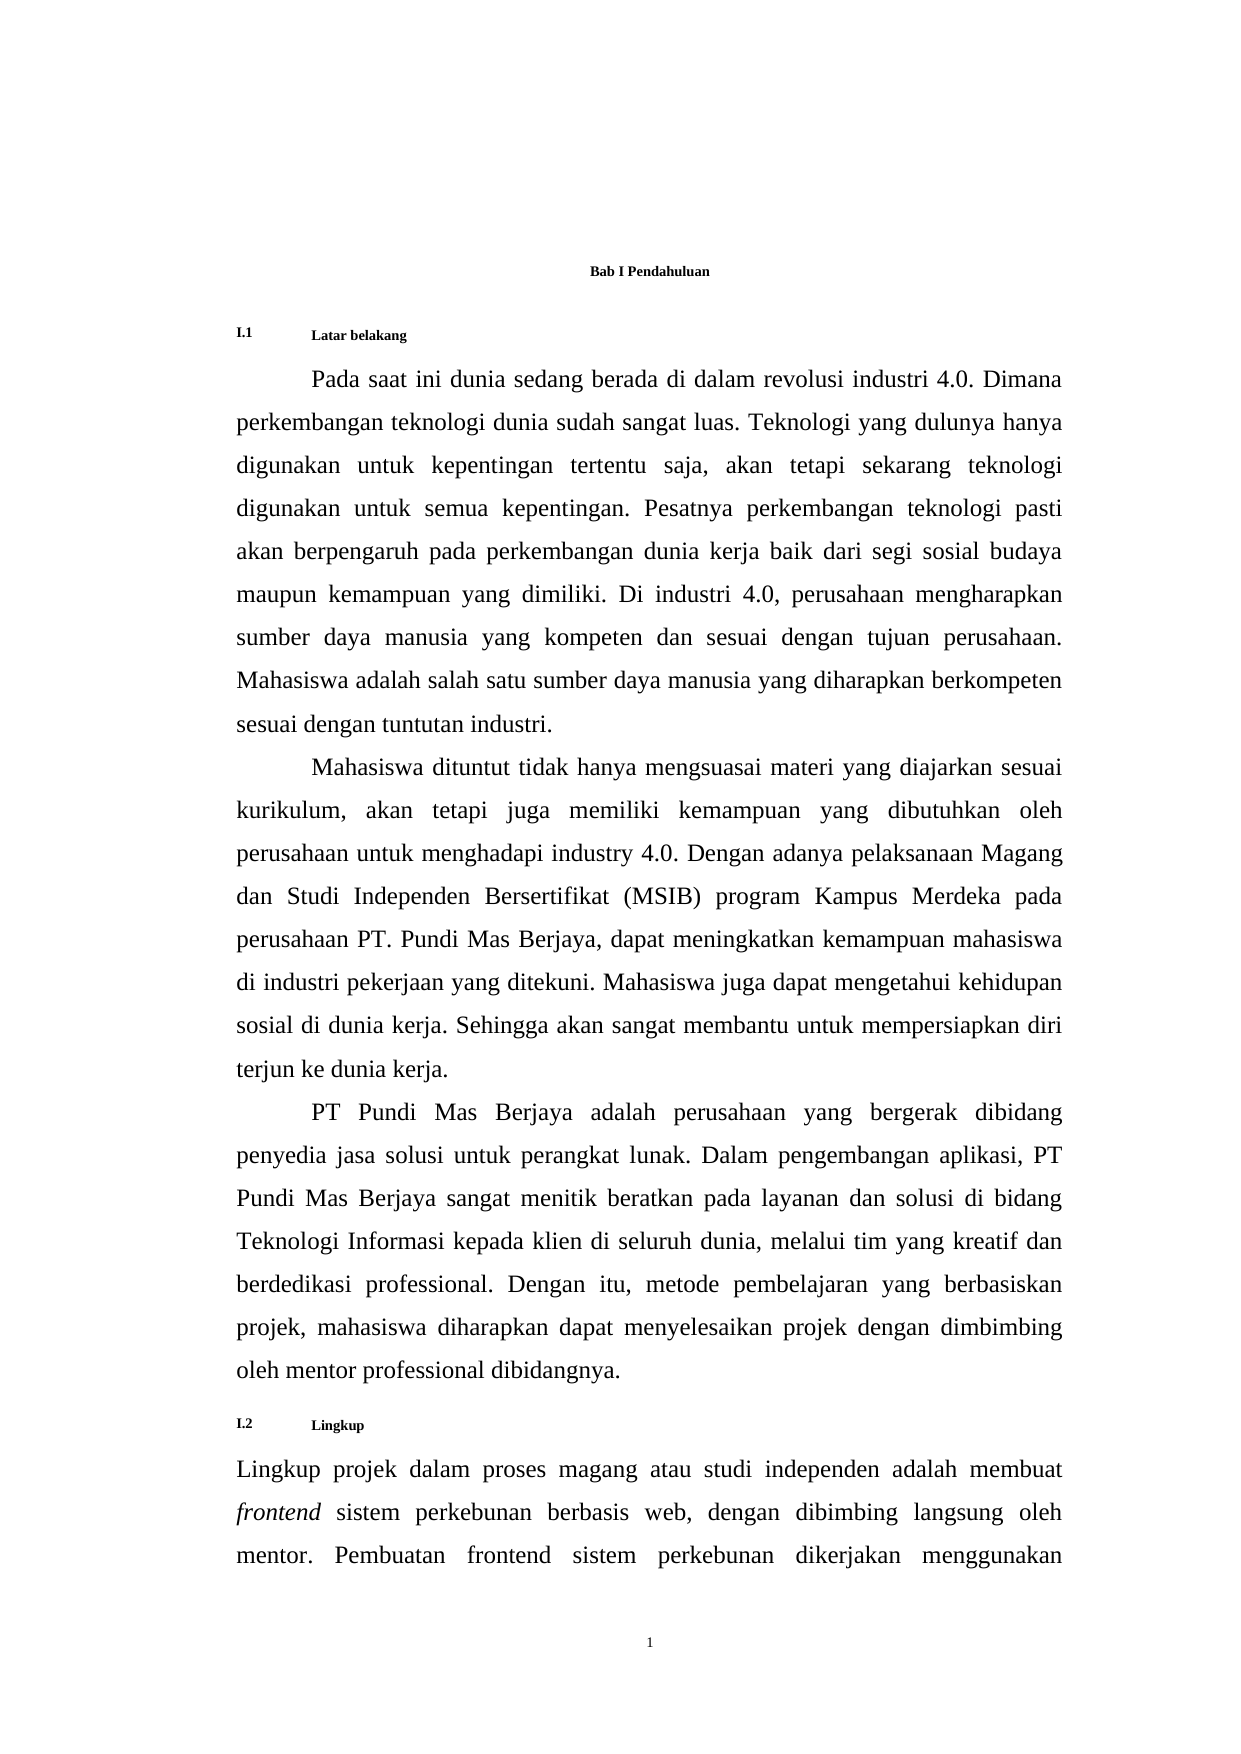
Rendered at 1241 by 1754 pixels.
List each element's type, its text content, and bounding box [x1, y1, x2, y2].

text PT Pundi Mas Berjaya adalah perusahaan yang bergerak dibidang penyedia jasa solusi untuk perangkat lunak. Dalam pengembangan aplikasi, PT Pundi Mas Berjaya sangat menitik beratkan pada layanan dan solusi di bidang Teknologi Informasi kepada klien di seluruh dunia, melalui tim yang kreatif dan berdedikasi professional. Dengan itu, metode pembelajaran yang berbasiskan projek, mahasiswa diharapkan dapat menyelesaikan projek dengan dimbimbing oleh mentor professional dibidangnya. [236, 1097, 1063, 1384]
text Pada saat ini dunia sedang berada di dalam revolusi industri 4.0. Dimana perkembangan teknologi dunia sudah sangat luas. Teknologi yang dulunya hanya digunakan untuk kepentingan tertentu saja, akan tetapi sekarang teknologi digunakan untuk semua kepentingan. Pesatnya perkembangan teknologi pasti akan berpengaruh pada perkembangan dunia kerja baik dari segi sosial budaya maupun kemampuan yang dimiliki. Di industri 4.0, perusahaan mengharapkan sumber daya manusia yang kompeten dan sesuai dengan tujuan perusahaan. Mahasiswa adalah salah satu sumber daya manusia yang diharapkan berkompeten sesuai dengan tuntutan industri. [236, 364, 1063, 737]
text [236, 1454, 1063, 1569]
subtitle Lingkup [236, 1405, 1063, 1434]
text Mahasiswa dituntut tidak hanya mengsuasai materi yang diajarkan sesuai kurikulum, akan tetapi juga memiliki kemampuan yang dibutuhkan oleh perusahaan untuk menghadapi industry 4.0. Dengan adanya pelaksanaan Magang dan Studi Independen Bersertifikat (MSIB) program Kampus Merdeka pada perusahaan PT. Pundi Mas Berjaya, dapat meningkatkan kemampuan mahasiswa di industri pekerjaan yang ditekuni. Mahasiswa juga dapat mengetahui kehidupan sosial di dunia kerja. Sehingga akan sangat membantu untuk mempersiapkan diri terjun ke dunia kerja. [236, 752, 1063, 1082]
subtitle Bab I Pendahuluan [236, 251, 1063, 279]
subtitle Latar belakang [236, 314, 1063, 343]
